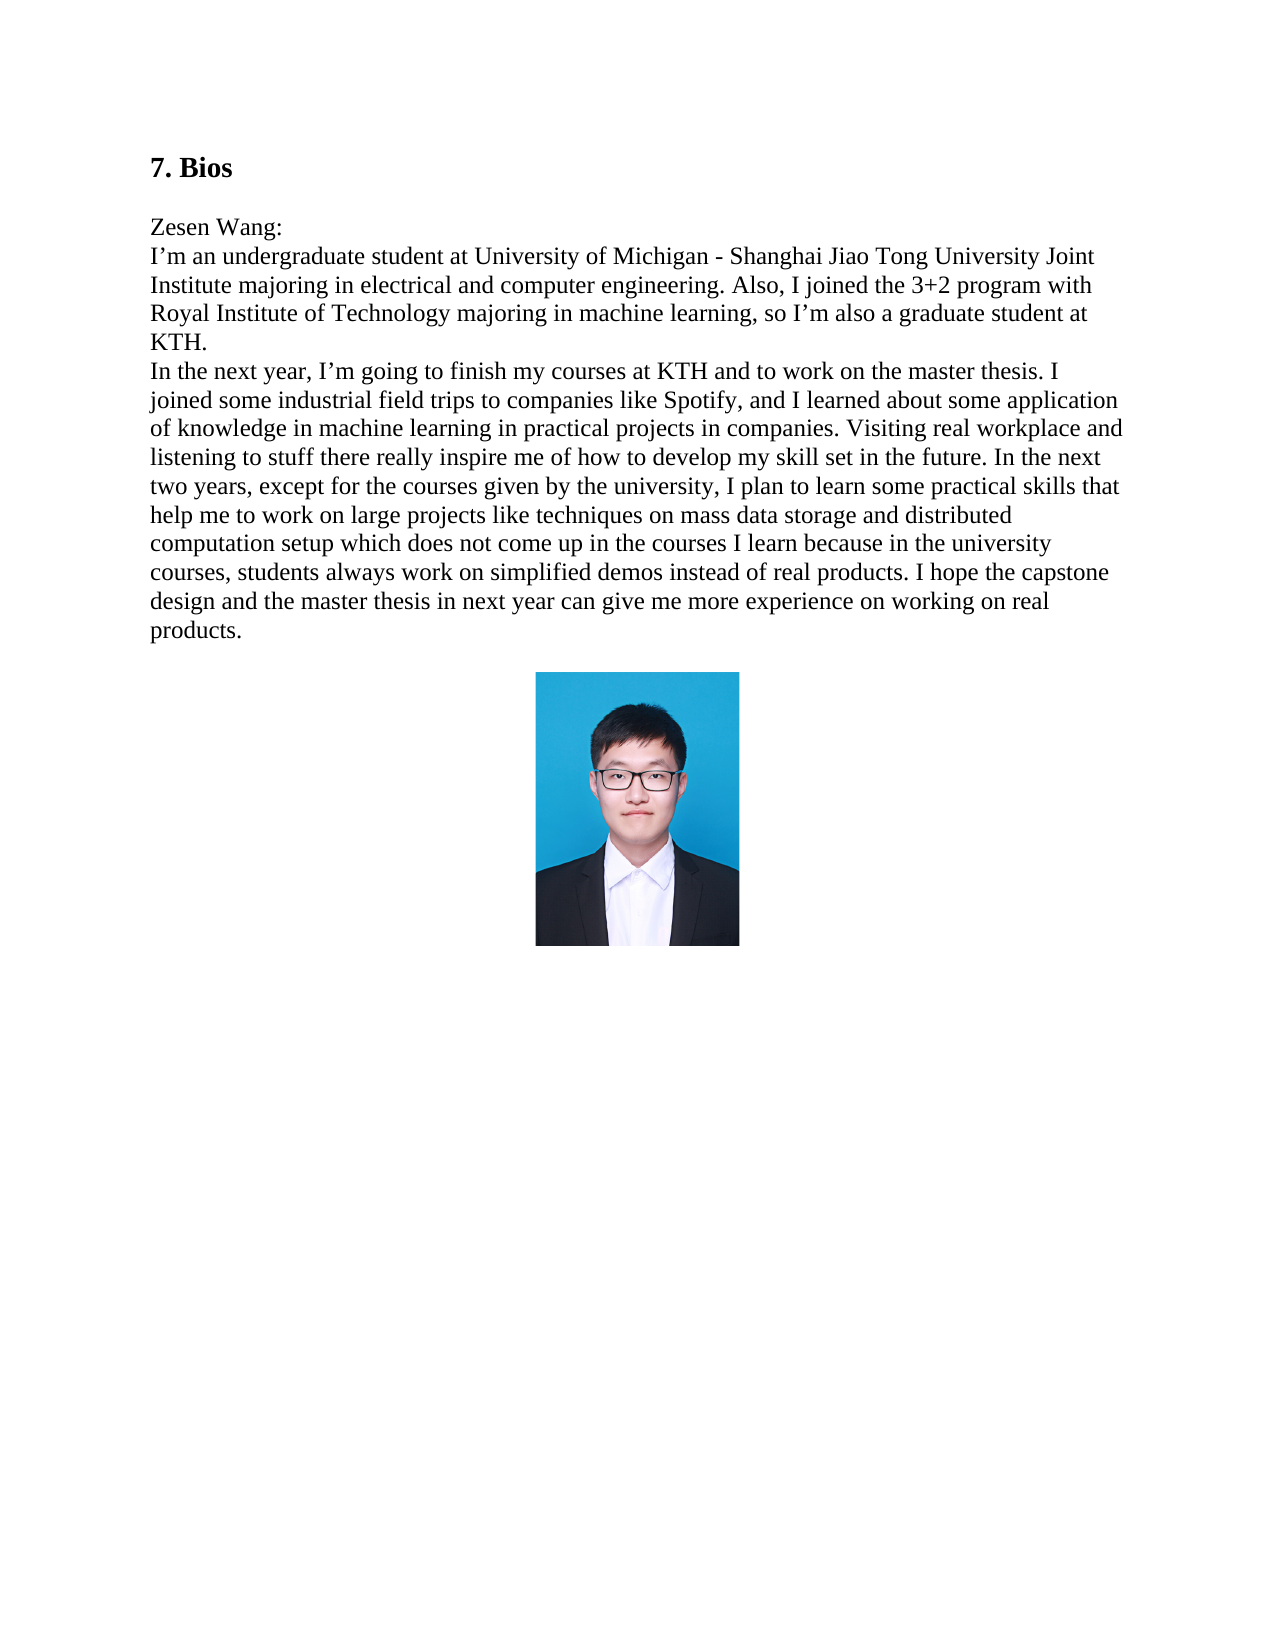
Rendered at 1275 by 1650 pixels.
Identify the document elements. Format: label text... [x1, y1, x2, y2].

text 7. Bios [150, 150, 1125, 183]
text I’m an undergraduate student at University of Michigan - Shanghai Jiao Tong University Joint Institute majoring in electrical and computer engineering. Also, I joined the 3+2 program with Royal Institute of Technology majoring in machine learning, so I’m also a graduate student at KTH. In the next year, I’m going to finish my courses at KTH and to work on the master thesis. I joined some industrial field trips to companies like Spotify, and I learned about some application of knowledge in machine learning in practical projects in companies. Visiting real workplace and listening to stuff there really inspire me of how to develop my skill set in the future. In the next two years, except for the courses given by the university, I plan to learn some practical skills that help me to work on large projects like techniques on mass data storage and distributed computation setup which does not come up in the courses I learn because in the university courses, students always work on simplified demos instead of real products. I hope the capstone design and the master thesis in next year can give me more experience on working on real products. [150, 241, 1125, 643]
text Zesen Wang: [150, 212, 1125, 241]
picture [535, 672, 740, 946]
